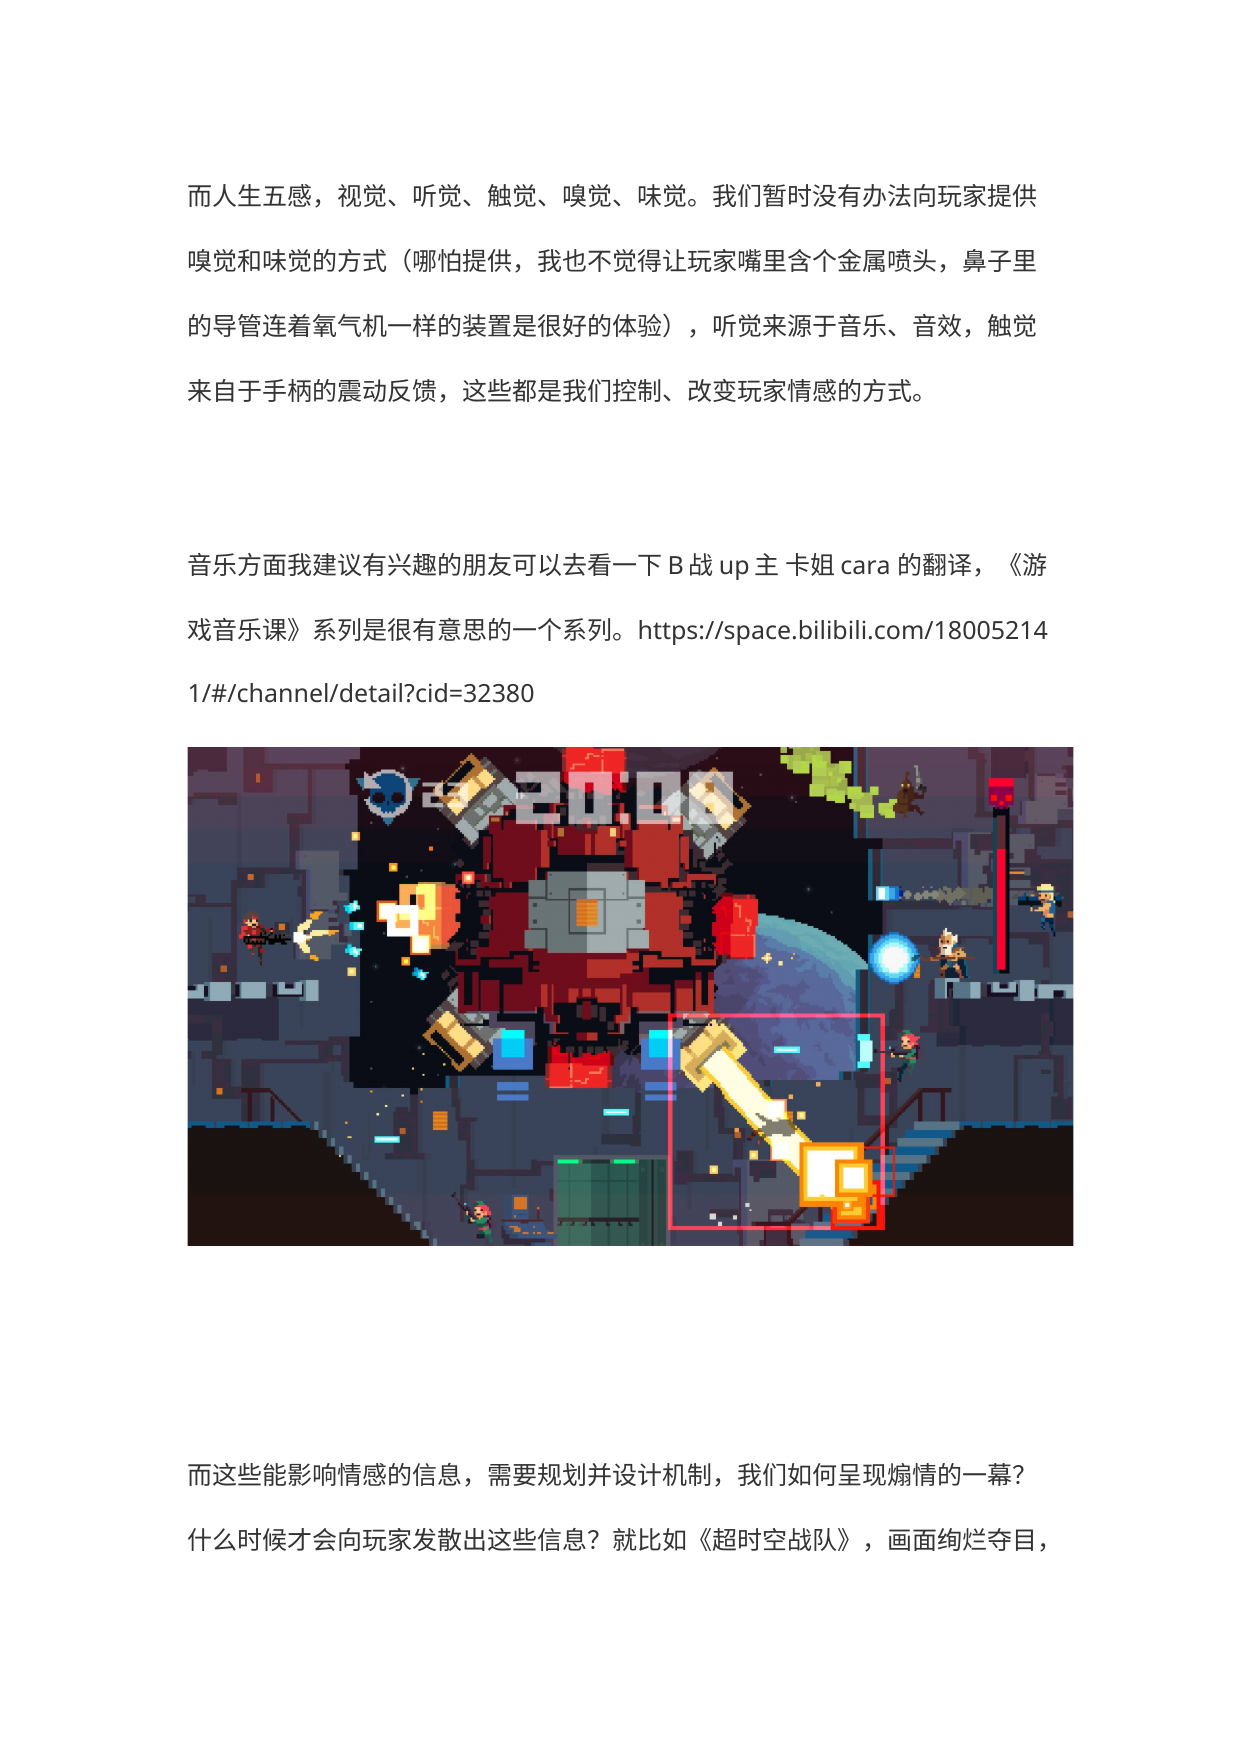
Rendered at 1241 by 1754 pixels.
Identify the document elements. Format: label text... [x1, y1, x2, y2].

picture [187, 747, 1074, 1246]
text 音乐方面我建议有兴趣的朋友可以去看一下B战up主 卡姐cara 的翻译，《游戏音乐课》系列是很有意思的一个系列。https://space.bilibili.com/180052141/#/channel/detail?cid=32380 [187, 531, 1053, 726]
text 而人生五感，视觉、听觉、触觉、嗅觉、味觉。我们暂时没有办法向玩家提供嗅觉和味觉的方式（哪怕提供，我也不觉得让玩家嘴里含个金属喷头，鼻子里的导管连着氧气机一样的装置是很好的体验），听觉来源于音乐、音效，触觉来自于手柄的震动反馈，这些都是我们控制、改变玩家情感的方式。 [187, 162, 1053, 422]
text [187, 1441, 1053, 1571]
